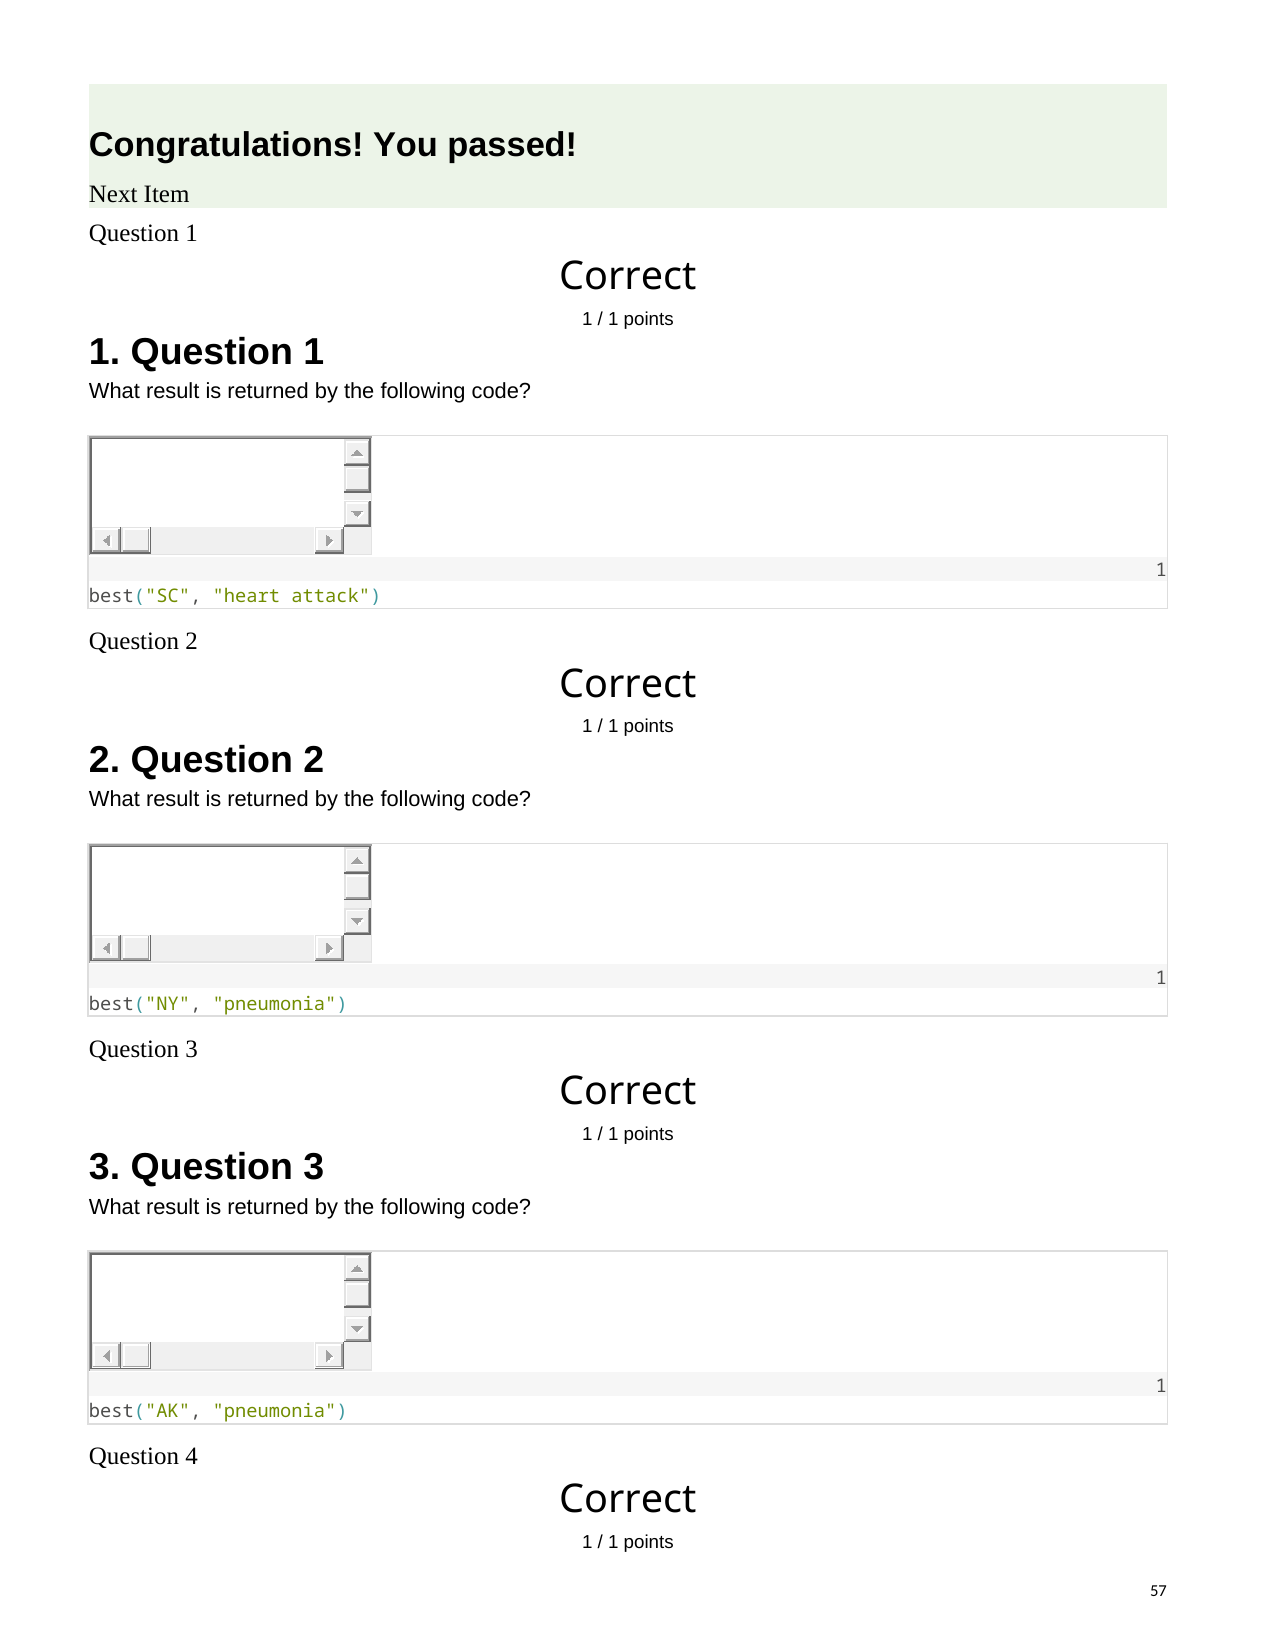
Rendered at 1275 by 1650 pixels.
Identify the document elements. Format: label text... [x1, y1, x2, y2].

text 3. Question 3 [89, 1144, 1167, 1188]
text 1 / 1 points [89, 1116, 1167, 1144]
text Question 4 [89, 1441, 1167, 1470]
text 1. Question 1 [89, 329, 1167, 372]
text Question 2 [89, 626, 1167, 655]
text Correct [89, 655, 1167, 709]
text 2. Question 2 [89, 737, 1167, 780]
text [89, 1188, 1167, 1219]
text Correct [89, 1470, 1167, 1524]
text Correct [89, 1062, 1167, 1116]
text 1 / 1 points [89, 709, 1167, 737]
text best("AK", "pneumonia") [89, 1396, 1167, 1423]
text 1 / 1 points [89, 301, 1167, 329]
text What result is returned by the following code? [89, 372, 1167, 403]
text 1 [89, 1372, 1167, 1396]
text Next Item [89, 179, 1167, 208]
text best("NY", "pneumonia") [89, 988, 1167, 1015]
text best("SC", "heart attack") [89, 581, 1167, 608]
text 1 [89, 964, 1167, 988]
text Question 1 [89, 218, 1167, 247]
text Correct [89, 247, 1167, 301]
text Question 3 [89, 1034, 1167, 1062]
text What result is returned by the following code? [89, 780, 1167, 811]
text Congratulations! You passed! [89, 84, 1167, 163]
text 1 / 1 points [89, 1524, 1167, 1552]
text 1 [89, 557, 1167, 581]
